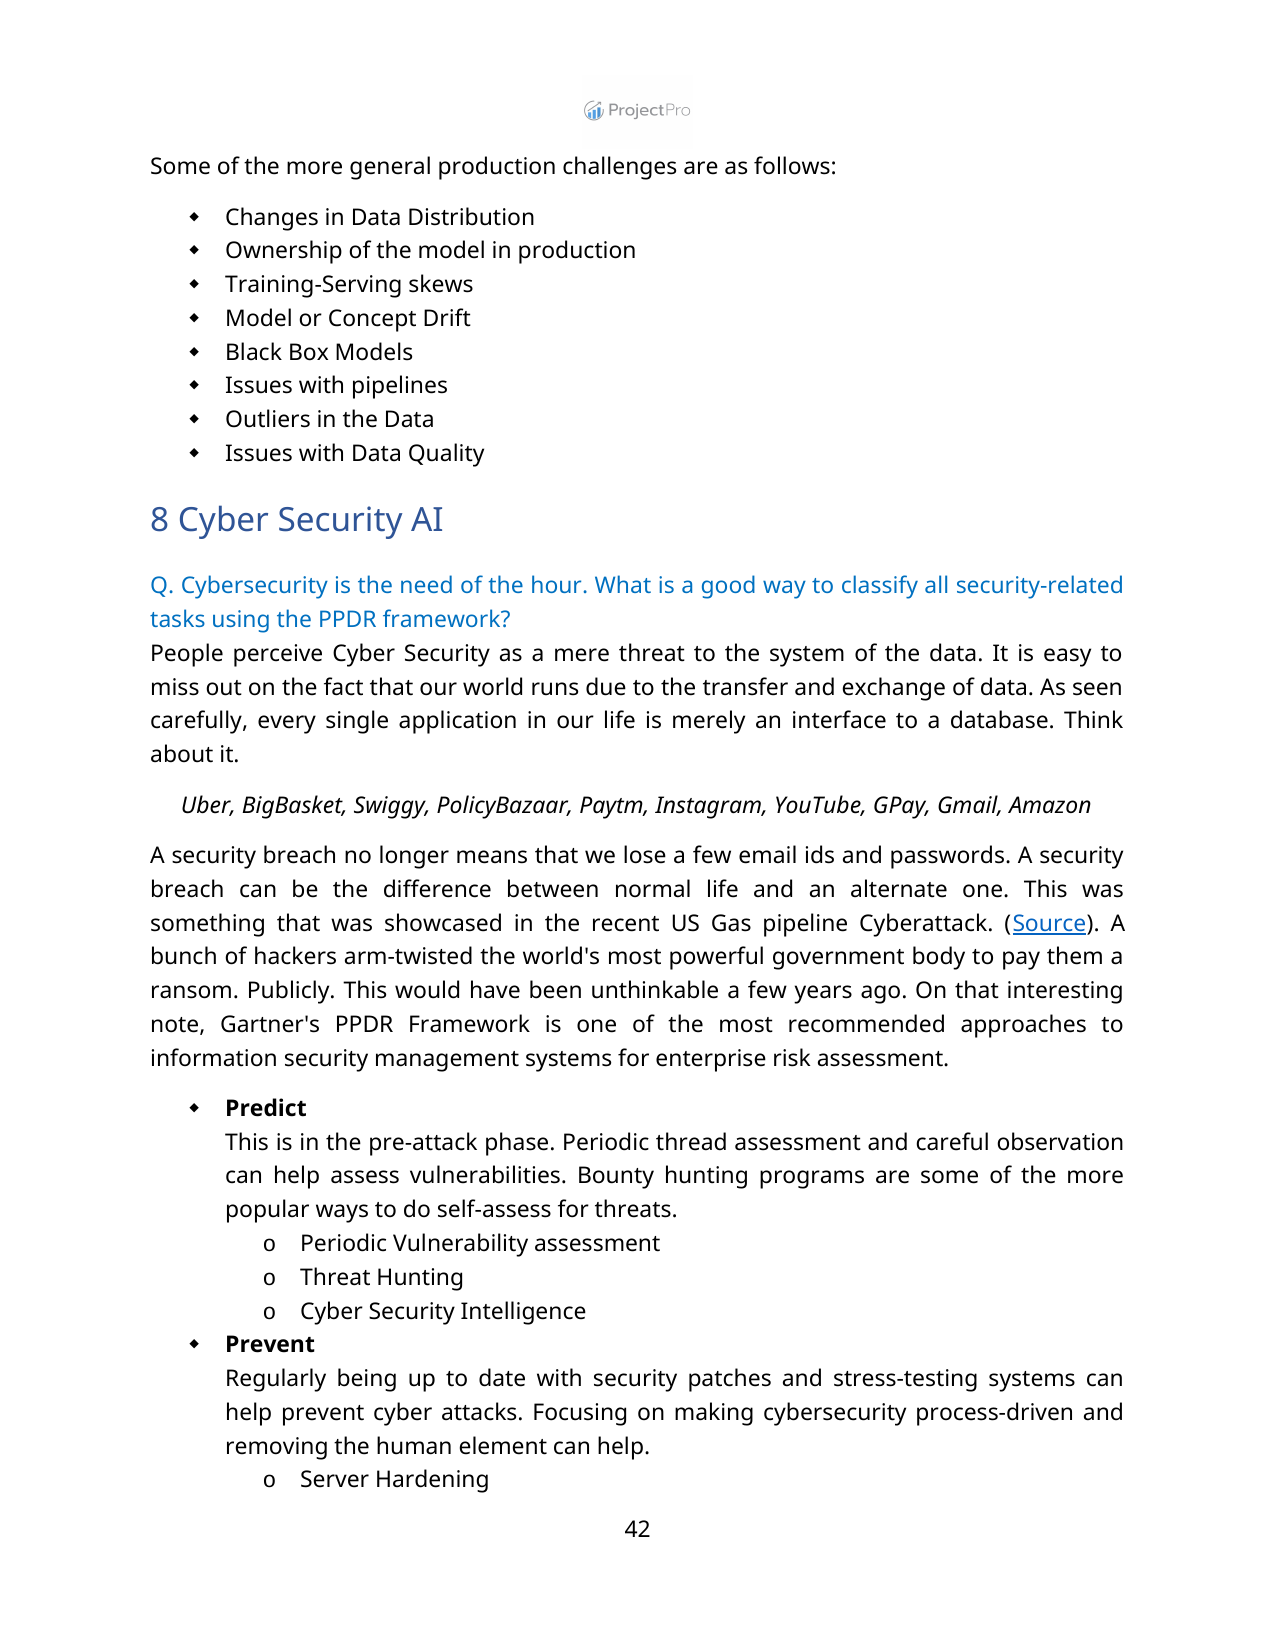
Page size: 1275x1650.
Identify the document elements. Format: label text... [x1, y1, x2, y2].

text Some of the more general production challenges are as follows: [150, 150, 1125, 181]
list Periodic Vulnerability assessment [262, 1227, 1125, 1258]
list Issues with pipelines [187, 369, 1125, 400]
list Threat Hunting [262, 1261, 1125, 1292]
list Cyber Security Intelligence [262, 1294, 1125, 1326]
text Uber, BigBasket, Swiggy, PolicyBazaar, Paytm, Instagram, YouTube, GPay, Gmail, Amazon [150, 788, 1125, 820]
list Model or Concept Drift [187, 302, 1125, 333]
picture [582, 75, 693, 149]
text A security breach no longer means that we lose a few email ids and passwords. A security breach can be the difference between normal life and an alternate one. This was something that was showcased in the recent US Gas pipeline Cyberattack. (Source). A bunch of hackers arm-twisted the world's most powerful government body to pay them a ransom. Publicly. This would have been unthinkable a few years ago. On that interesting note, Gartner's PPDR Framework is one of the most recommended approaches to information security management systems for enterprise risk assessment. [150, 839, 1125, 1073]
list Predict This is in the pre-attack phase. Periodic thread assessment and careful observation can help assess vulnerabilities. Bounty hunting programs are some of the more popular ways to do self-assess for threats. [187, 1092, 1125, 1224]
list Issues with Data Quality [187, 437, 1125, 468]
subtitle 8 Cyber Security AI [150, 495, 1125, 541]
list Server Hardening [262, 1463, 1125, 1495]
list Changes in Data Distribution [187, 200, 1125, 232]
list Training-Serving skews [187, 268, 1125, 299]
subtitle Q. Cybersecurity is the need of the hour. What is a good way to classify all security-related tasks using the PPDR framework? [150, 569, 1125, 634]
list Ownership of the model in production [187, 234, 1125, 265]
list Black Box Models [187, 335, 1125, 367]
list Outliers in the Data [187, 403, 1125, 434]
list Prevent Regularly being up to date with security patches and stress-testing systems can help prevent cyber attacks. Focusing on making cybersecurity process-driven and removing the human element can help. [187, 1328, 1125, 1461]
text People perceive Cyber Security as a mere threat to the system of the data. It is easy to miss out on the fact that our world runs due to the transfer and exchange of data. As seen carefully, every single application in our life is merely an interface to a database. Think about it. [150, 637, 1125, 769]
